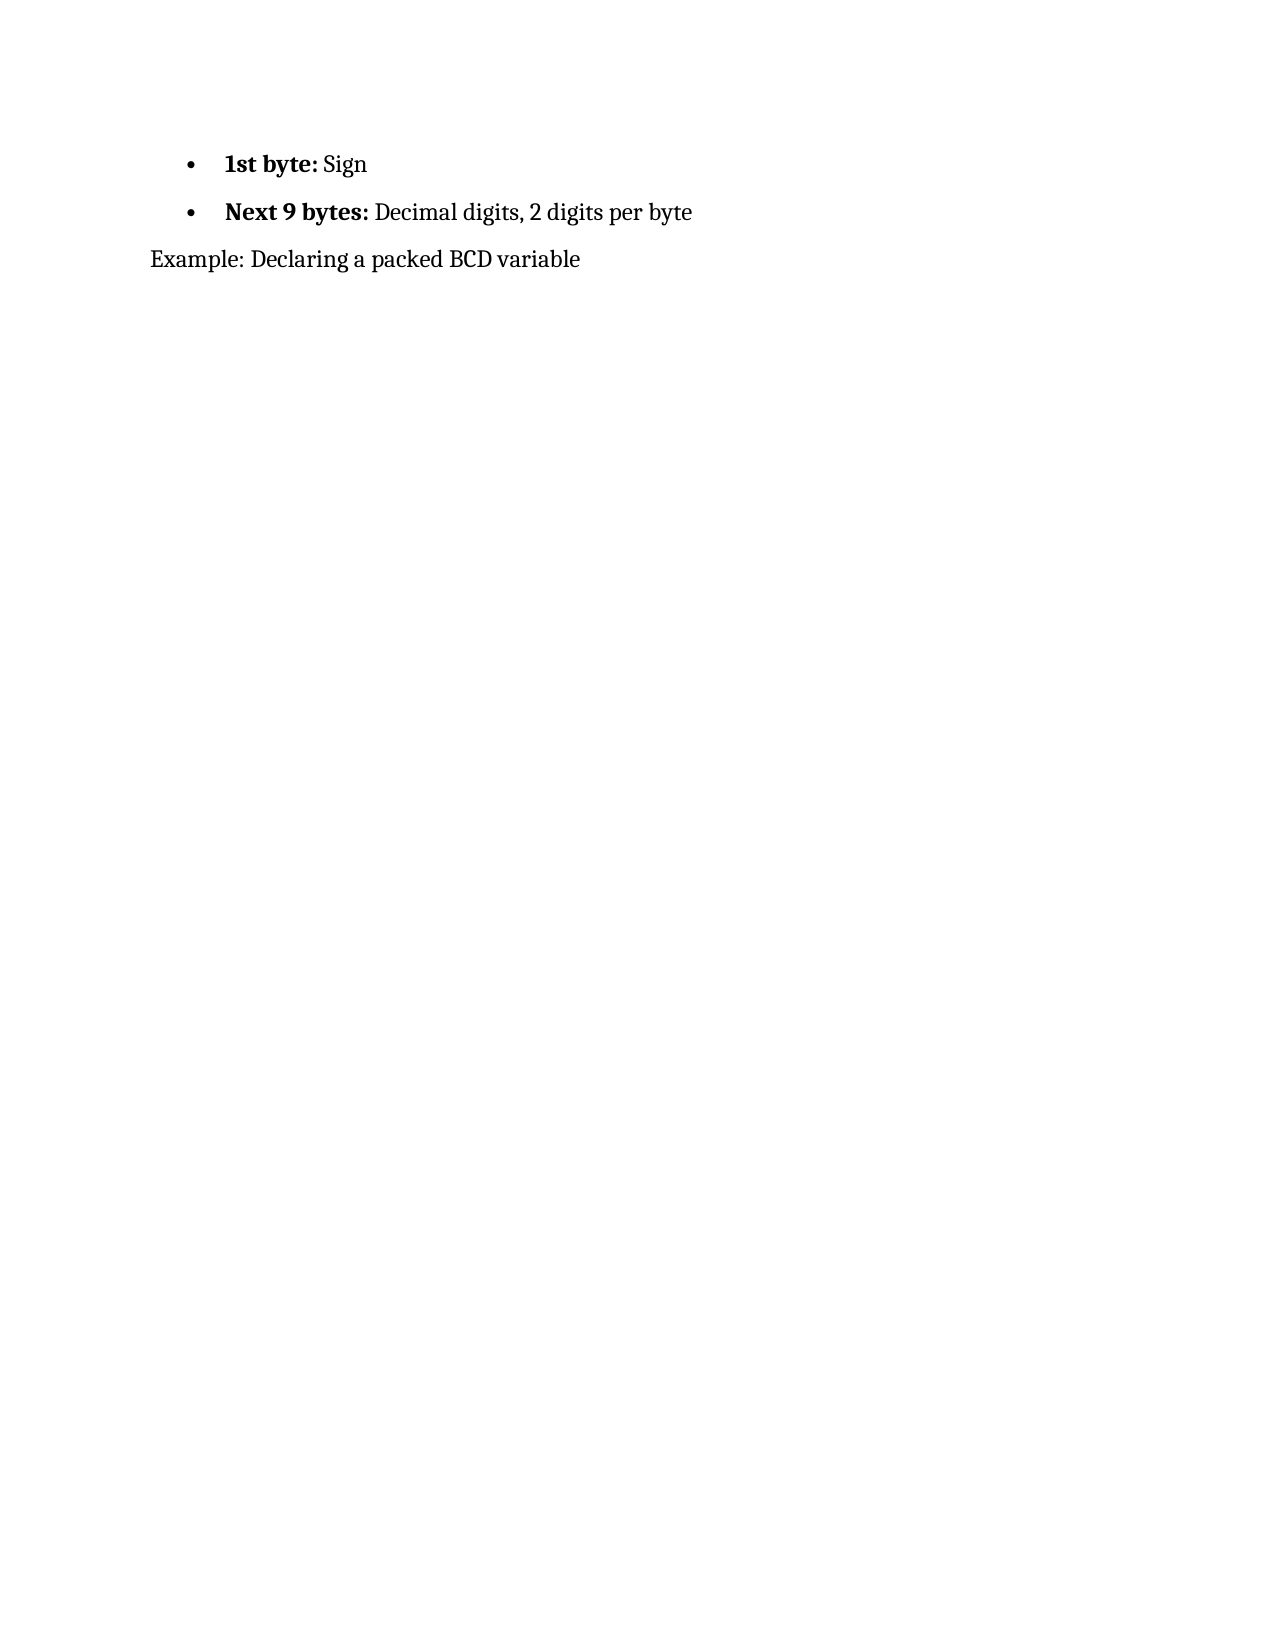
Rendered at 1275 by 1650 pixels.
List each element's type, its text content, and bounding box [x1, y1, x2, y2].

text Example: Declaring a packed BCD variable [150, 245, 1125, 274]
list Next 9 bytes: Decimal digits, 2 digits per byte [187, 198, 1125, 226]
list 1st byte: Sign [187, 150, 1125, 179]
